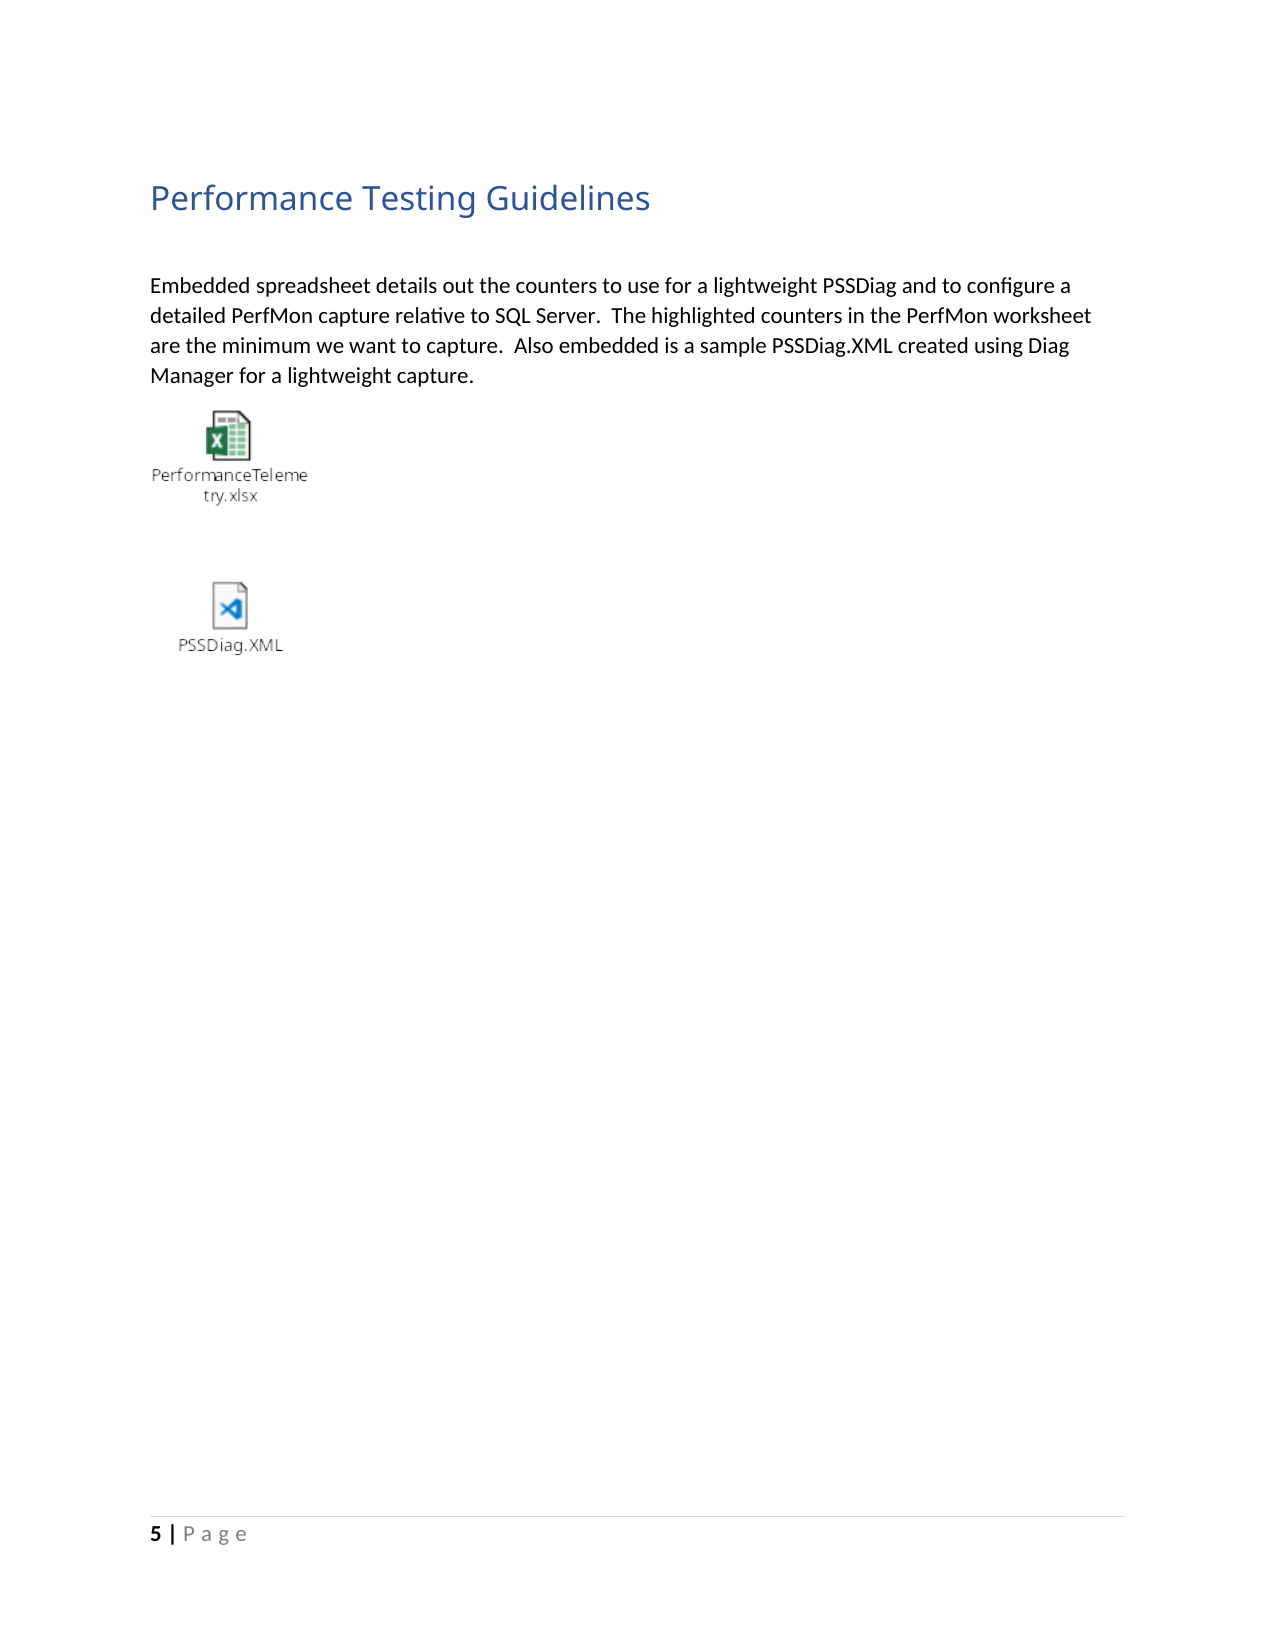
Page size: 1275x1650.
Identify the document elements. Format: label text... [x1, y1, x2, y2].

subtitle Performance Testing Guidelines [150, 175, 1125, 220]
text Embedded spreadsheet details out the counters to use for a lightweight PSSDiag and to configure a detailed PerfMon capture relative to SQL Server. The highlighted counters in the PerfMon worksheet are the minimum we want to capture. Also embedded is a sample PSSDiag.XML created using Diag Manager for a lightweight capture. [150, 271, 1125, 389]
